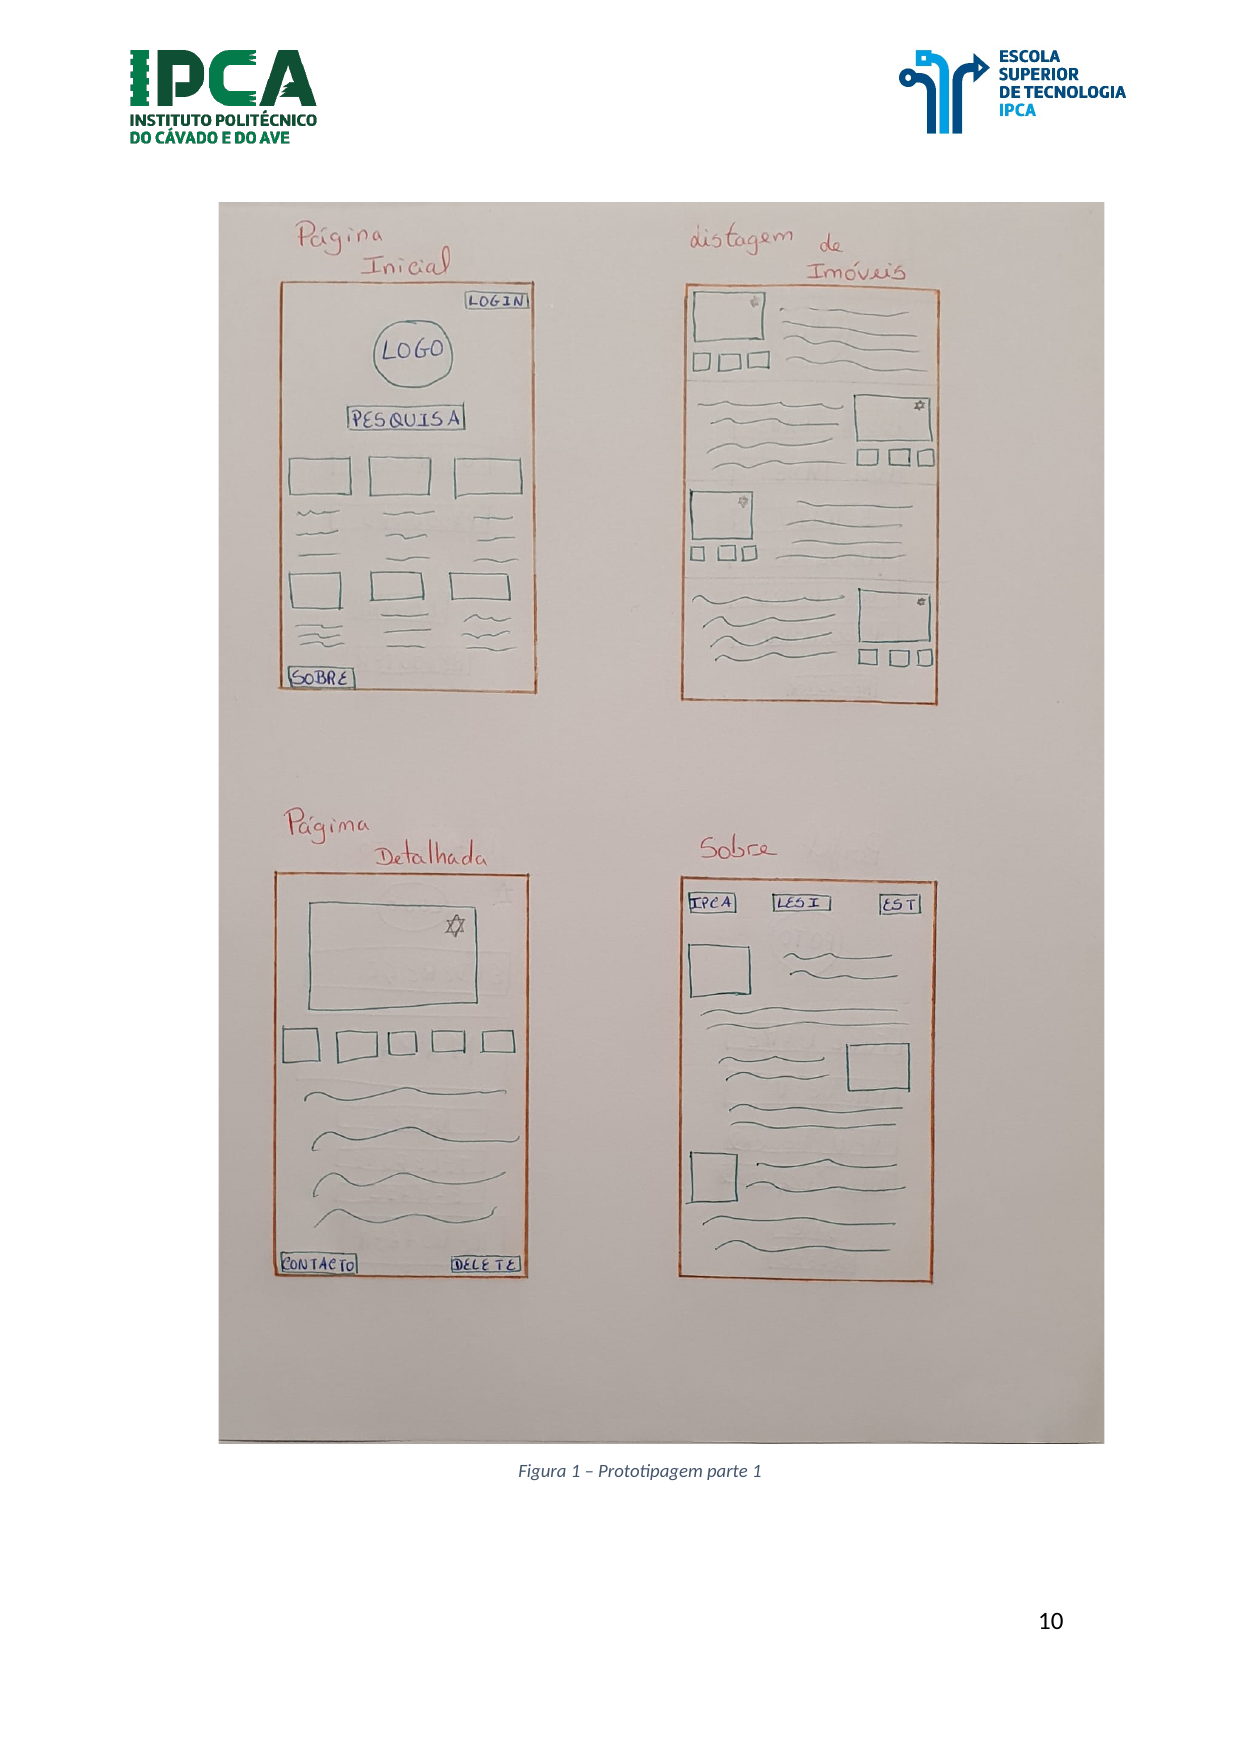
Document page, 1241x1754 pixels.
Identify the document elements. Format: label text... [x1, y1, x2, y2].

picture [218, 202, 1105, 1444]
picture [896, 46, 1132, 138]
picture [126, 46, 318, 144]
